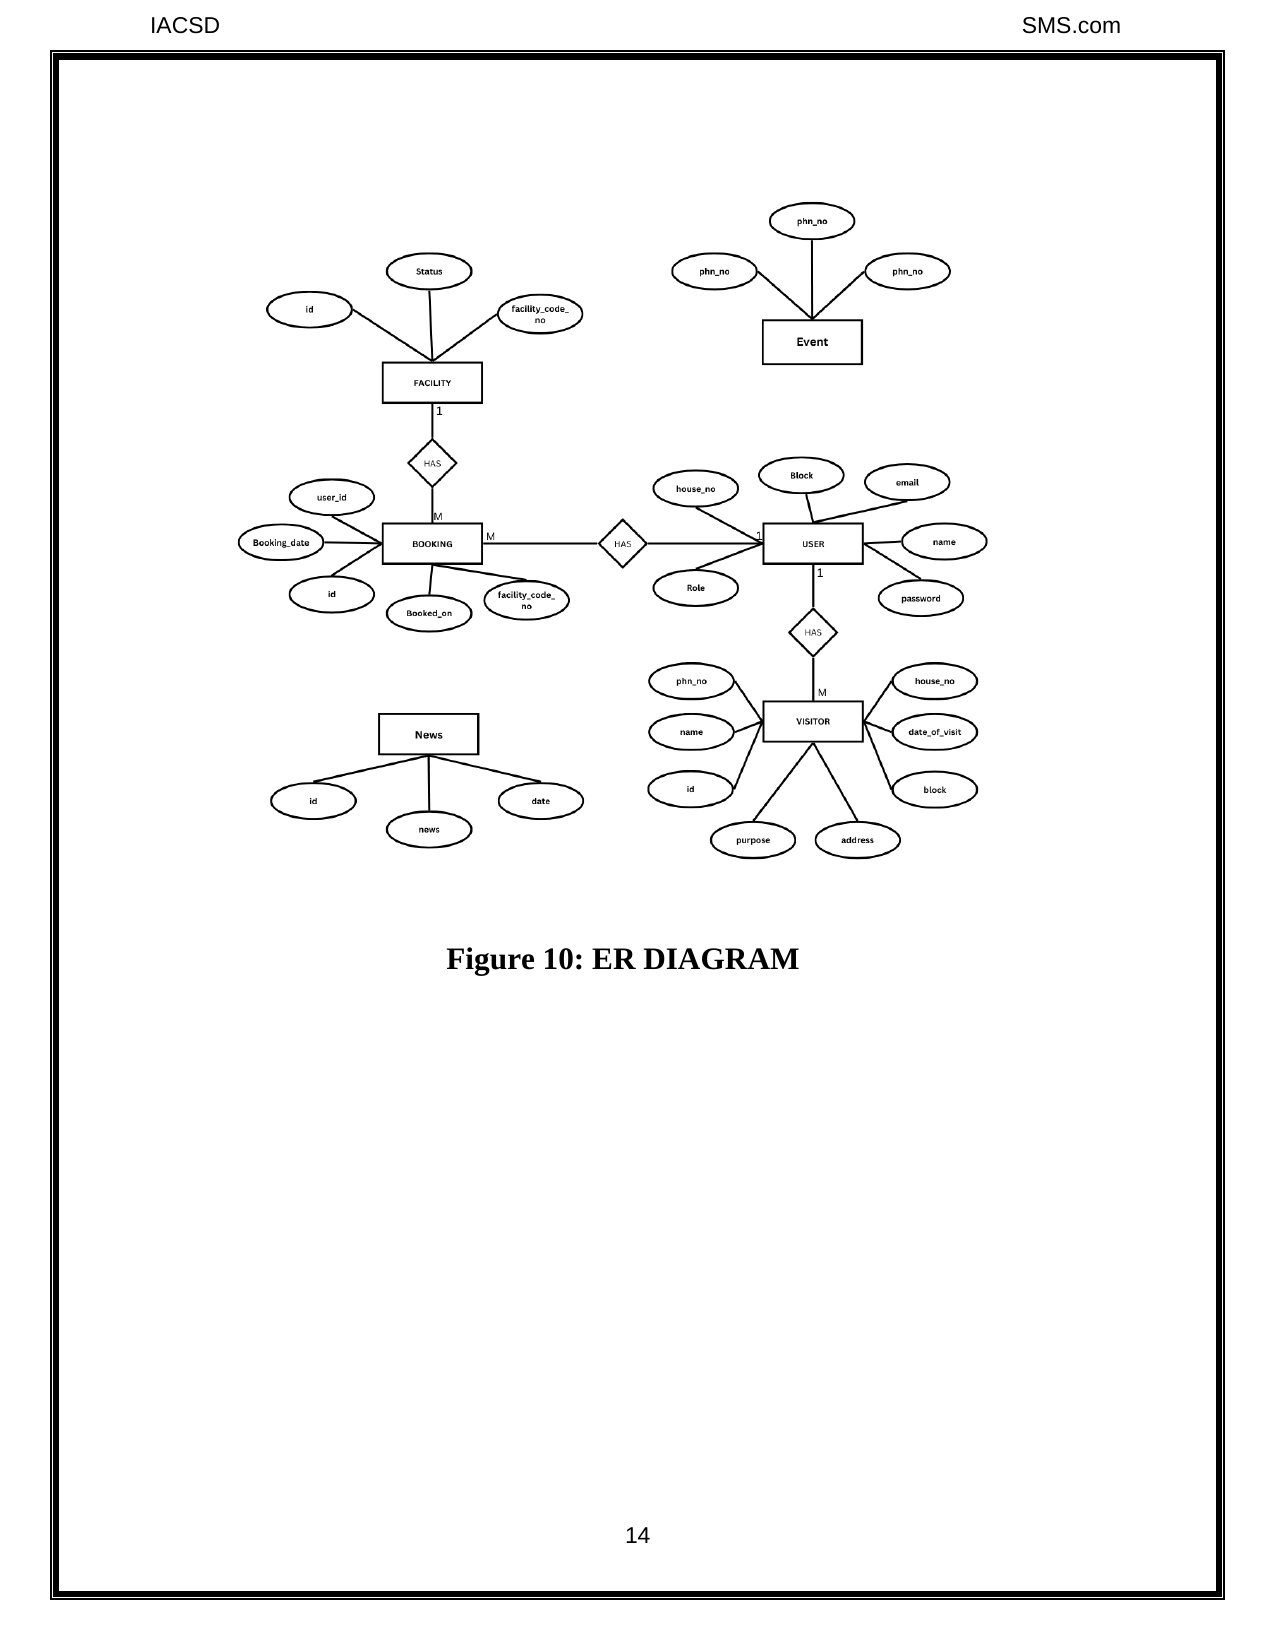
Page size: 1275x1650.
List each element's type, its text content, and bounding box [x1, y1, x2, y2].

picture [150, 150, 1084, 912]
text Figure 10: ER DIAGRAM [150, 941, 1125, 977]
